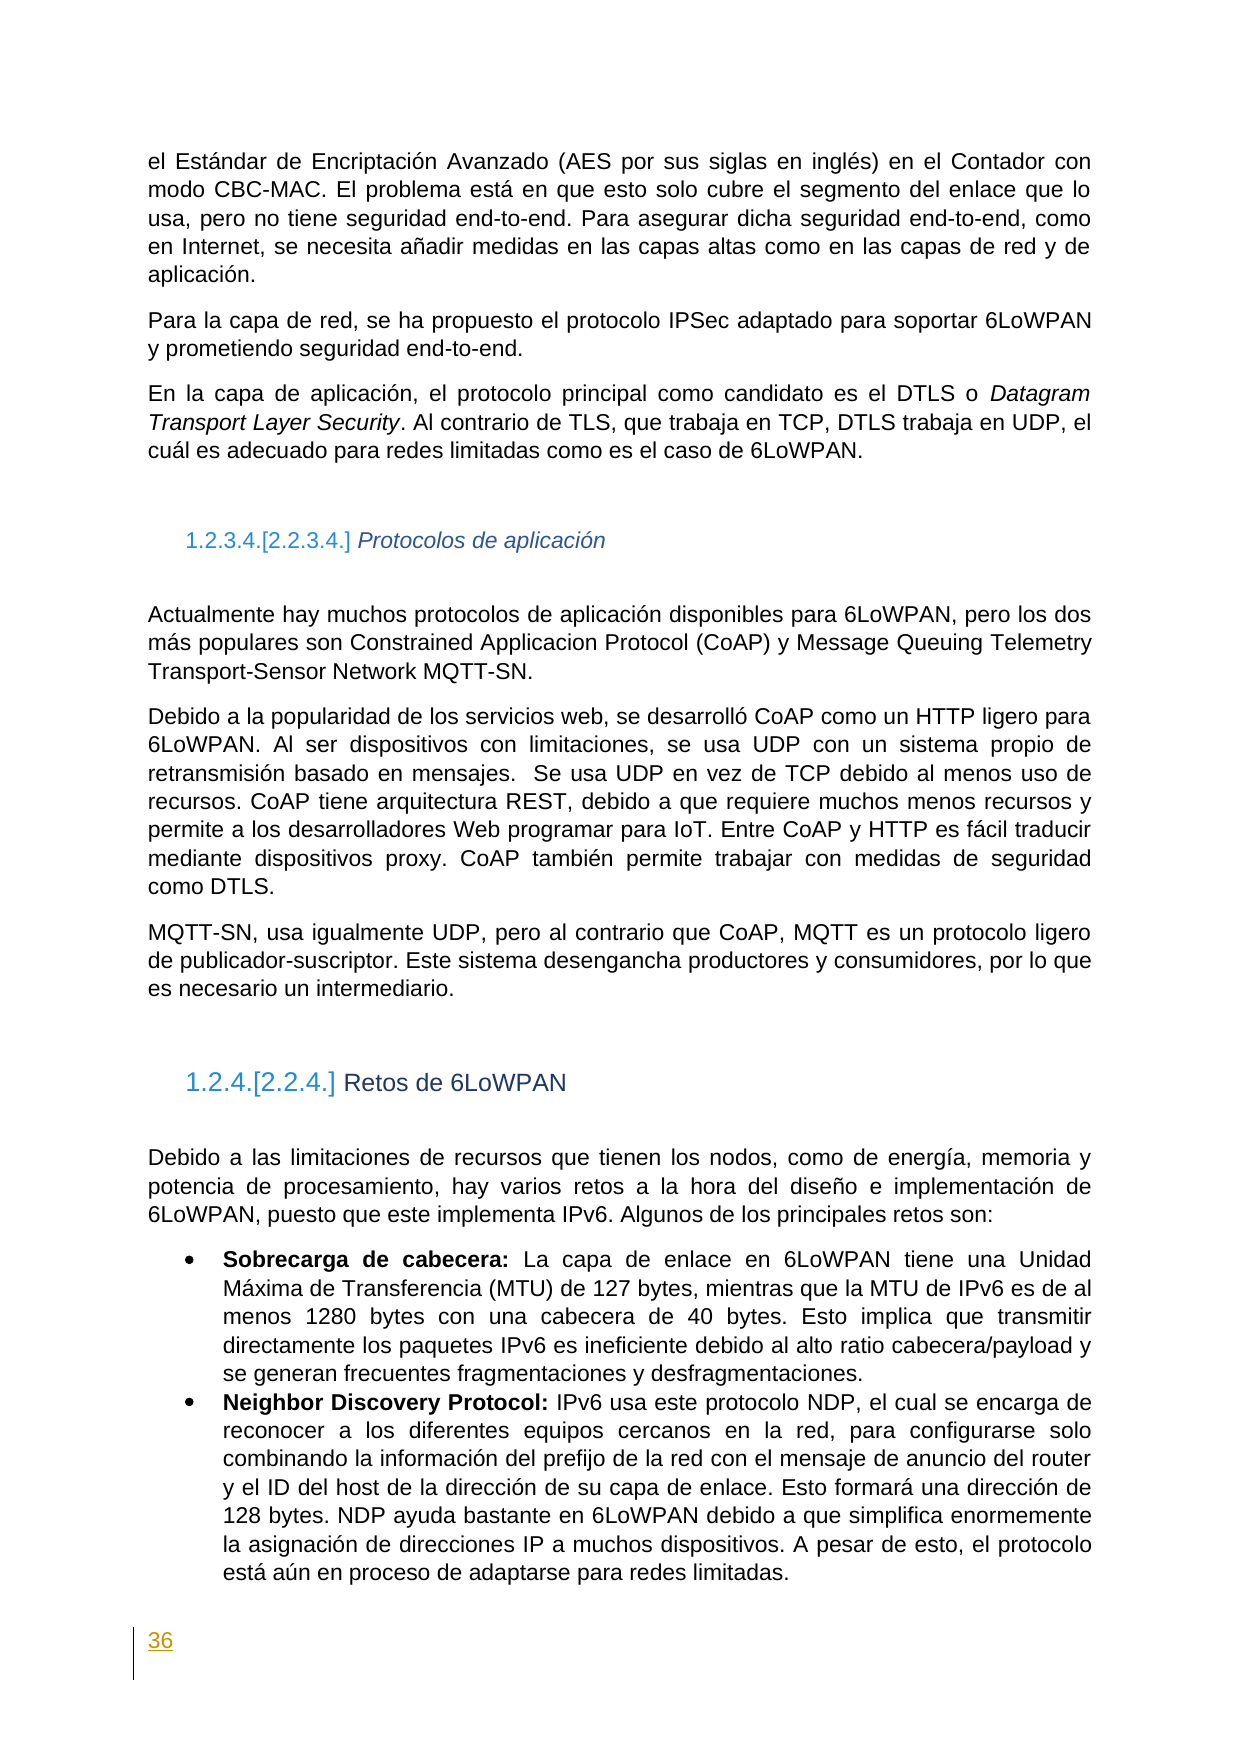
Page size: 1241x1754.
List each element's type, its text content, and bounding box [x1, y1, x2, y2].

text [148, 148, 1092, 288]
text Debido a las limitaciones de recursos que tienen los nodos, como de energía, memoria y potencia de procesamiento, hay varios retos a la hora del diseño e implementación de 6LoWPAN, puesto que este implementa IPv6. Algunos de los principales retos son: [148, 1144, 1092, 1228]
subtitle Retos de 6LoWPAN [185, 1066, 1092, 1097]
text MQTT-SN, usa igualmente UDP, pero al contrario que CoAP, MQTT es un protocolo ligero de publicador-suscriptor. Este sistema desengancha productores y consumidores, por lo que es necesario un intermediario. [148, 918, 1092, 1002]
text En la capa de aplicación, el protocolo principal como candidato es el DTLS o Datagram Transport Layer Security. Al contrario de TLS, que trabaja en TCP, DTLS trabaja en UDP, el cuál es adecuado para redes limitadas como es el caso de 6LoWPAN. [148, 380, 1092, 463]
text Actualmente hay muchos protocolos de aplicación disponibles para 6LoWPAN, pero los dos más populares son Constrained Applicacion Protocol (CoAP) y Message Queuing Telemetry Transport-Sensor Network MQTT-SN. [148, 601, 1092, 684]
subtitle Protocolos de aplicación [185, 527, 1092, 553]
list Sobrecarga de cabecera: La capa de enlace en 6LoWPAN tiene una Unidad Máxima de Transferencia (MTU) de 127 bytes, mientras que la MTU de IPv6 es de al menos 1280 bytes con una cabecera de 40 bytes. Esto implica que transmitir directamente los paquetes IPv6 es ineficiente debido al alto ratio cabecera/payload y se generan frecuentes fragmentaciones y desfragmentaciones. [185, 1246, 1092, 1386]
list Neighbor Discovery Protocol: IPv6 usa este protocolo NDP, el cual se encarga de reconocer a los diferentes equipos cercanos en la red, para configurarse solo combinando la información del prefijo de la red con el mensaje de anuncio del router y el ID del host de la dirección de su capa de enlace. Esto formará una dirección de 128 bytes. NDP ayuda bastante en 6LoWPAN debido a que simplifica enormemente la asignación de direcciones IP a muchos dispositivos. A pesar de esto, el protocolo está aún en proceso de adaptarse para redes limitadas. [185, 1388, 1092, 1586]
text Debido a la popularidad de los servicios web, se desarrolló CoAP como un HTTP ligero para 6LoWPAN. Al ser dispositivos con limitaciones, se usa UDP con un sistema propio de retransmisión basado en mensajes. Se usa UDP en vez de TCP debido al menos uso de recursos. CoAP tiene arquitectura REST, debido a que requiere muchos menos recursos y permite a los desarrolladores Web programar para IoT. Entre CoAP y HTTP es fácil traducir mediante dispositivos proxy. CoAP también permite trabajar con medidas de seguridad como DTLS. [148, 703, 1092, 900]
text Para la capa de red, se ha propuesto el protocolo IPSec adaptado para soportar 6LoWPAN y prometiendo seguridad end-to-end. [148, 307, 1092, 361]
